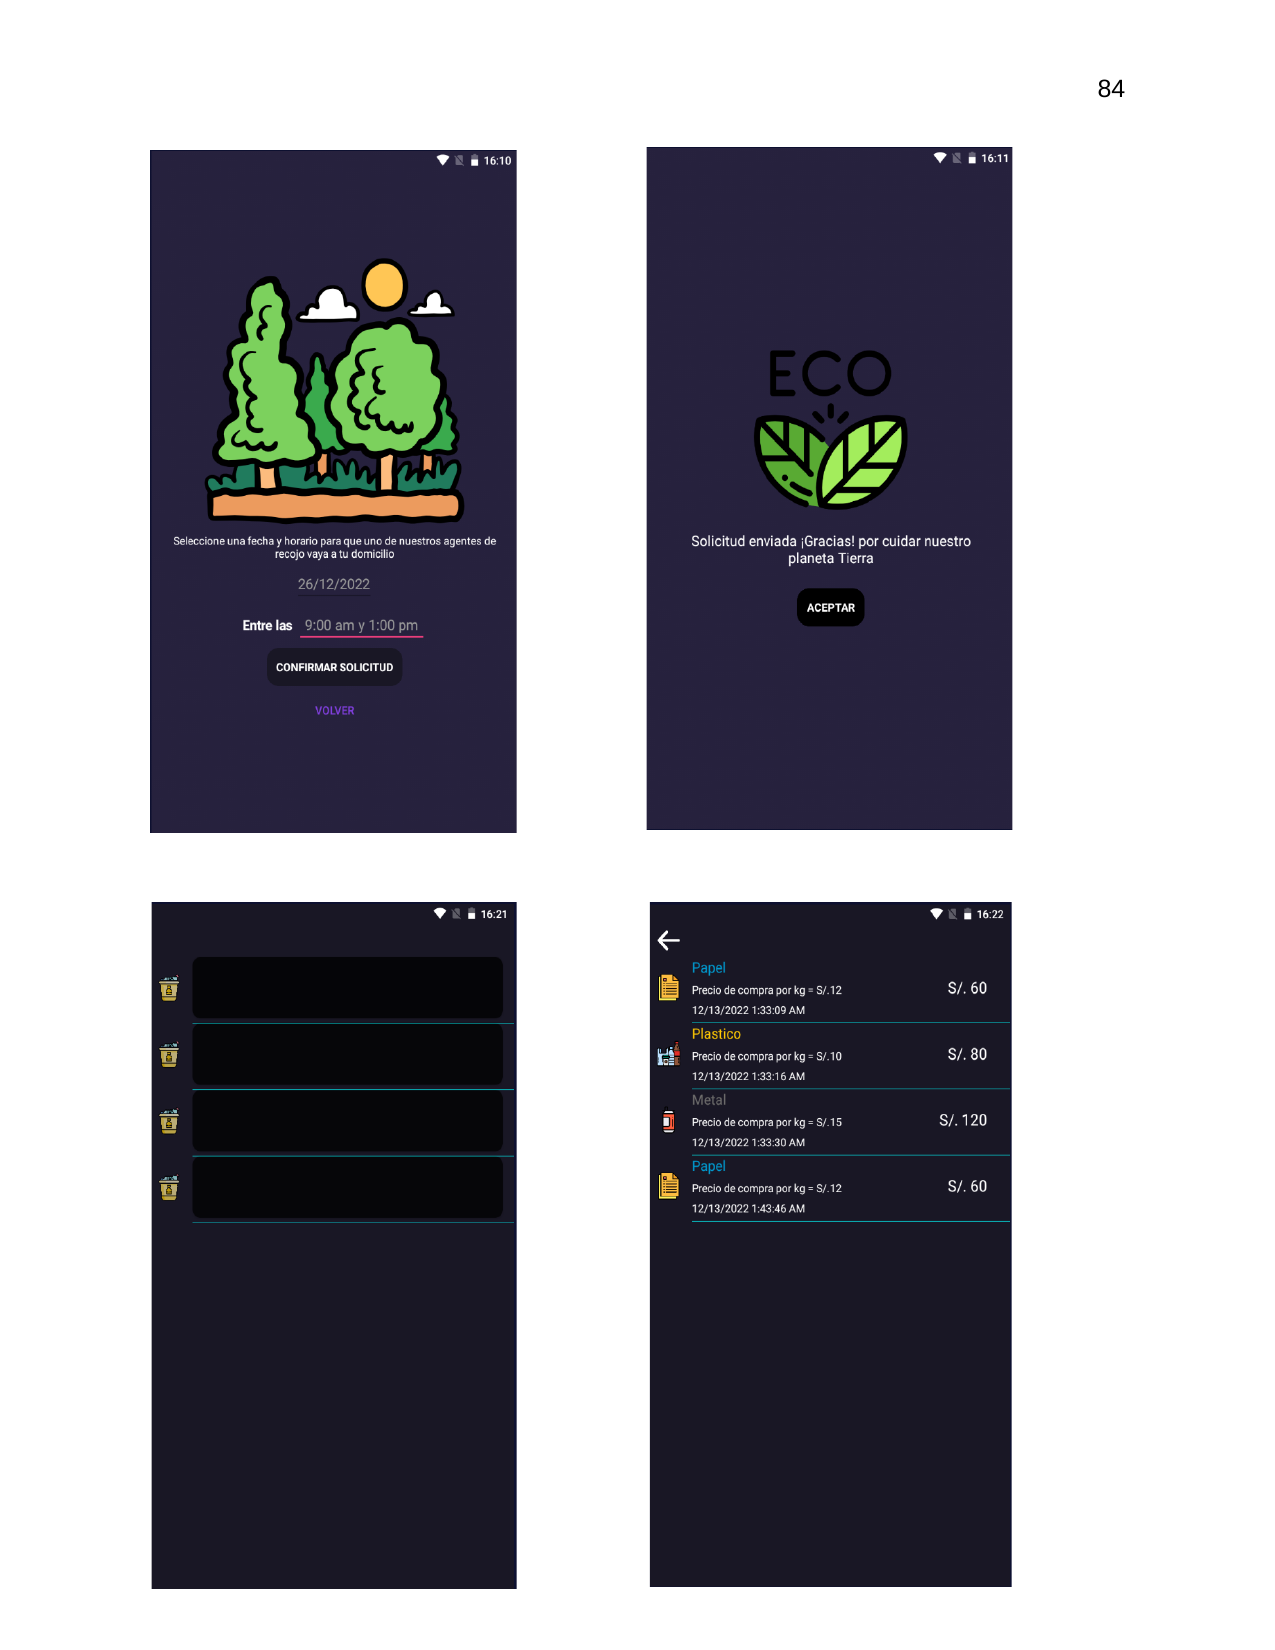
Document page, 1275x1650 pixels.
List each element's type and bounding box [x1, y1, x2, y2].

picture [151, 902, 517, 1589]
picture [646, 147, 1013, 830]
picture [150, 150, 517, 833]
picture [649, 902, 1012, 1587]
